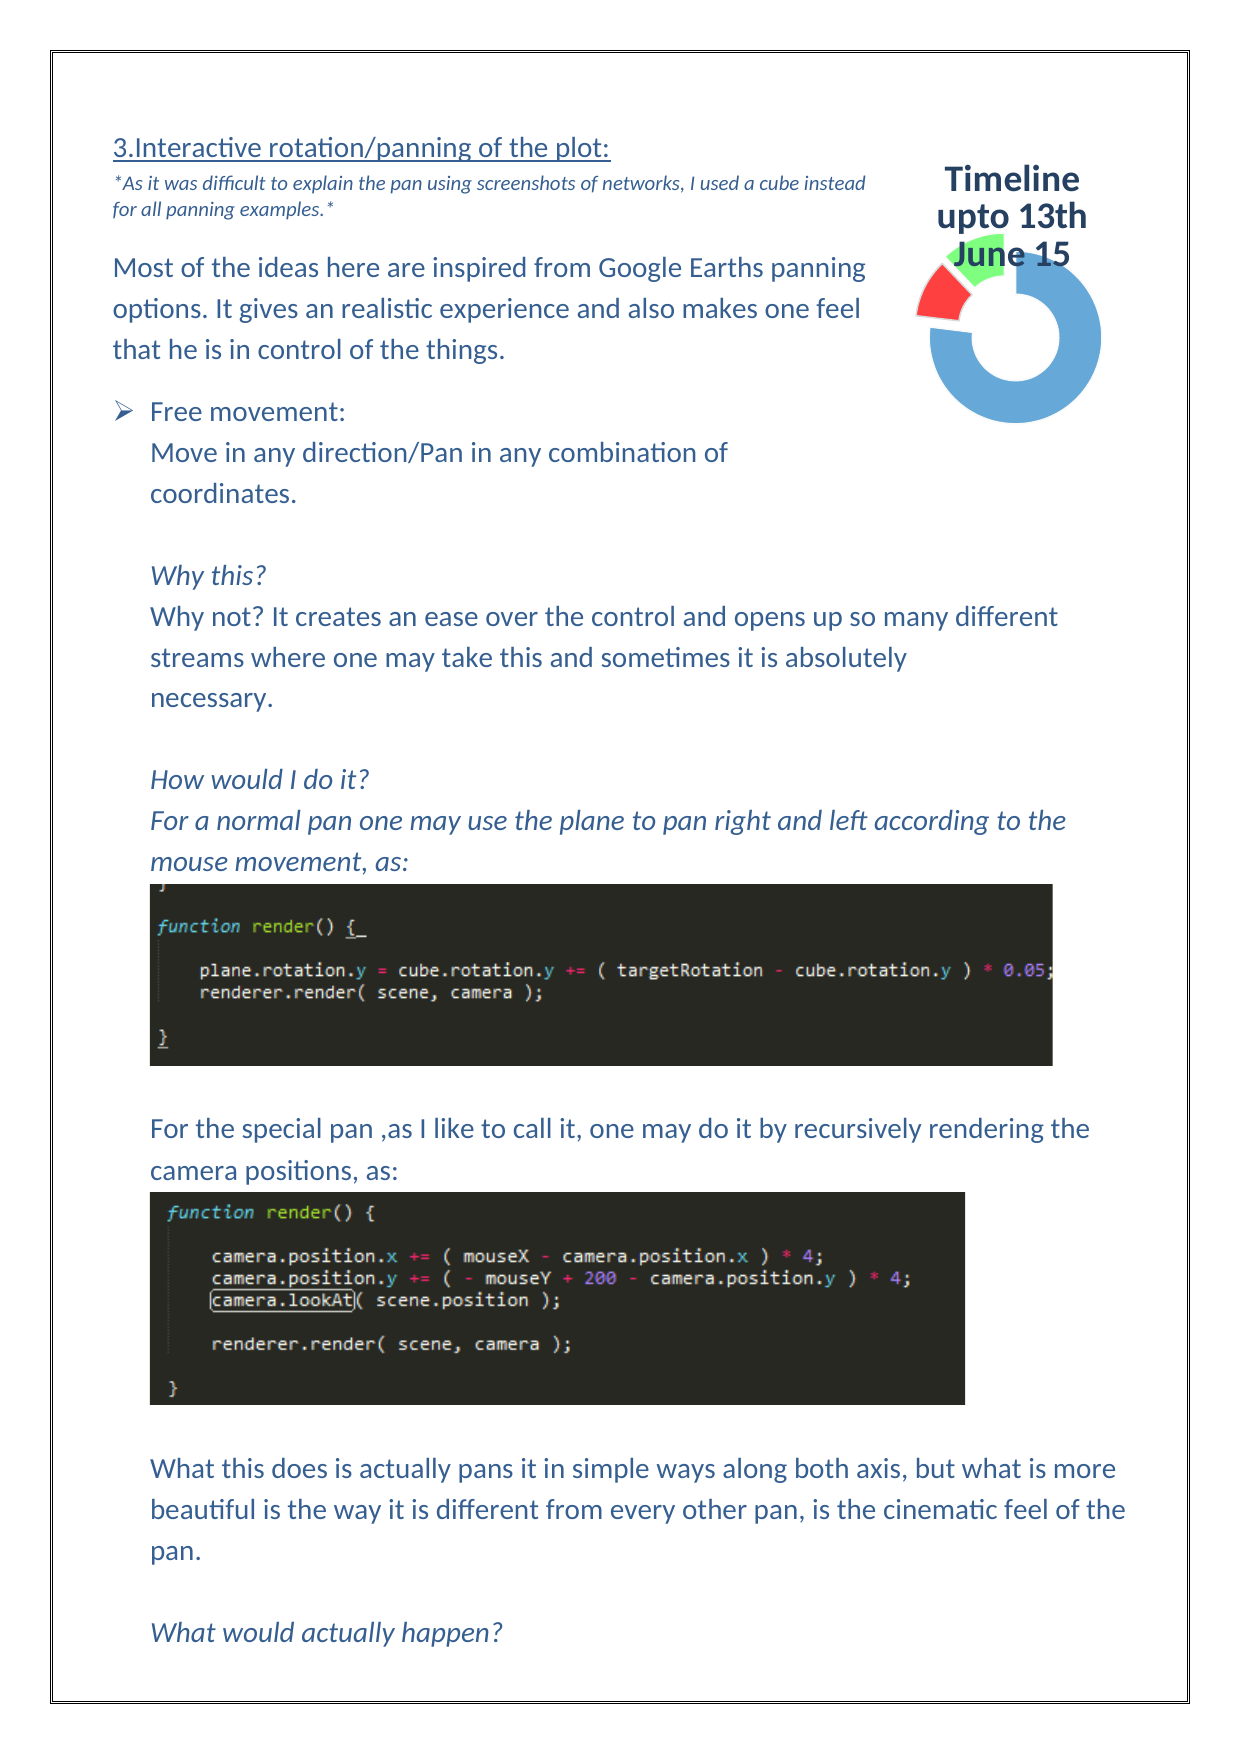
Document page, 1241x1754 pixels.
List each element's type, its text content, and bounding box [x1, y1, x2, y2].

list *As it was difficult to explain the pan using screenshots of networks, I used a cube instead for all panning examples.* [112, 171, 1128, 221]
picture [149, 884, 1053, 1066]
list For a normal pan one may use the plane to pan right and left according to the mouse movement, as: [150, 802, 1128, 879]
list Move in any direction/Pan in any combination of coordinates. [150, 434, 1128, 511]
list Why this? [150, 557, 1128, 592]
list Free movement: [112, 393, 1128, 429]
list 3.Interactive rotation/panning of the plot: [112, 129, 1128, 165]
list How would I do it? [150, 761, 1128, 797]
list For the special pan ,as I like to call it, one may do it by recursively rendering the camera positions, as: [150, 1111, 1128, 1187]
list necessary. [150, 679, 1128, 715]
list Why not? It creates an ease over the control and opens up so many different streams where one may take this and sometimes it is absolutely [150, 598, 1128, 674]
text Most of the ideas here are inspired from Google Earths panning options. It gives an realistic experience and also makes one feel that he is in control of the things. [112, 249, 1057, 367]
list What this does is actually pans it in simple ways along both axis, but what is more beautiful is the way it is different from every other pan, is the cinematic feel of the pan. [150, 1450, 1128, 1568]
picture [149, 1192, 966, 1405]
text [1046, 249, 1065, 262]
list What would actually happen? [150, 1614, 1128, 1649]
